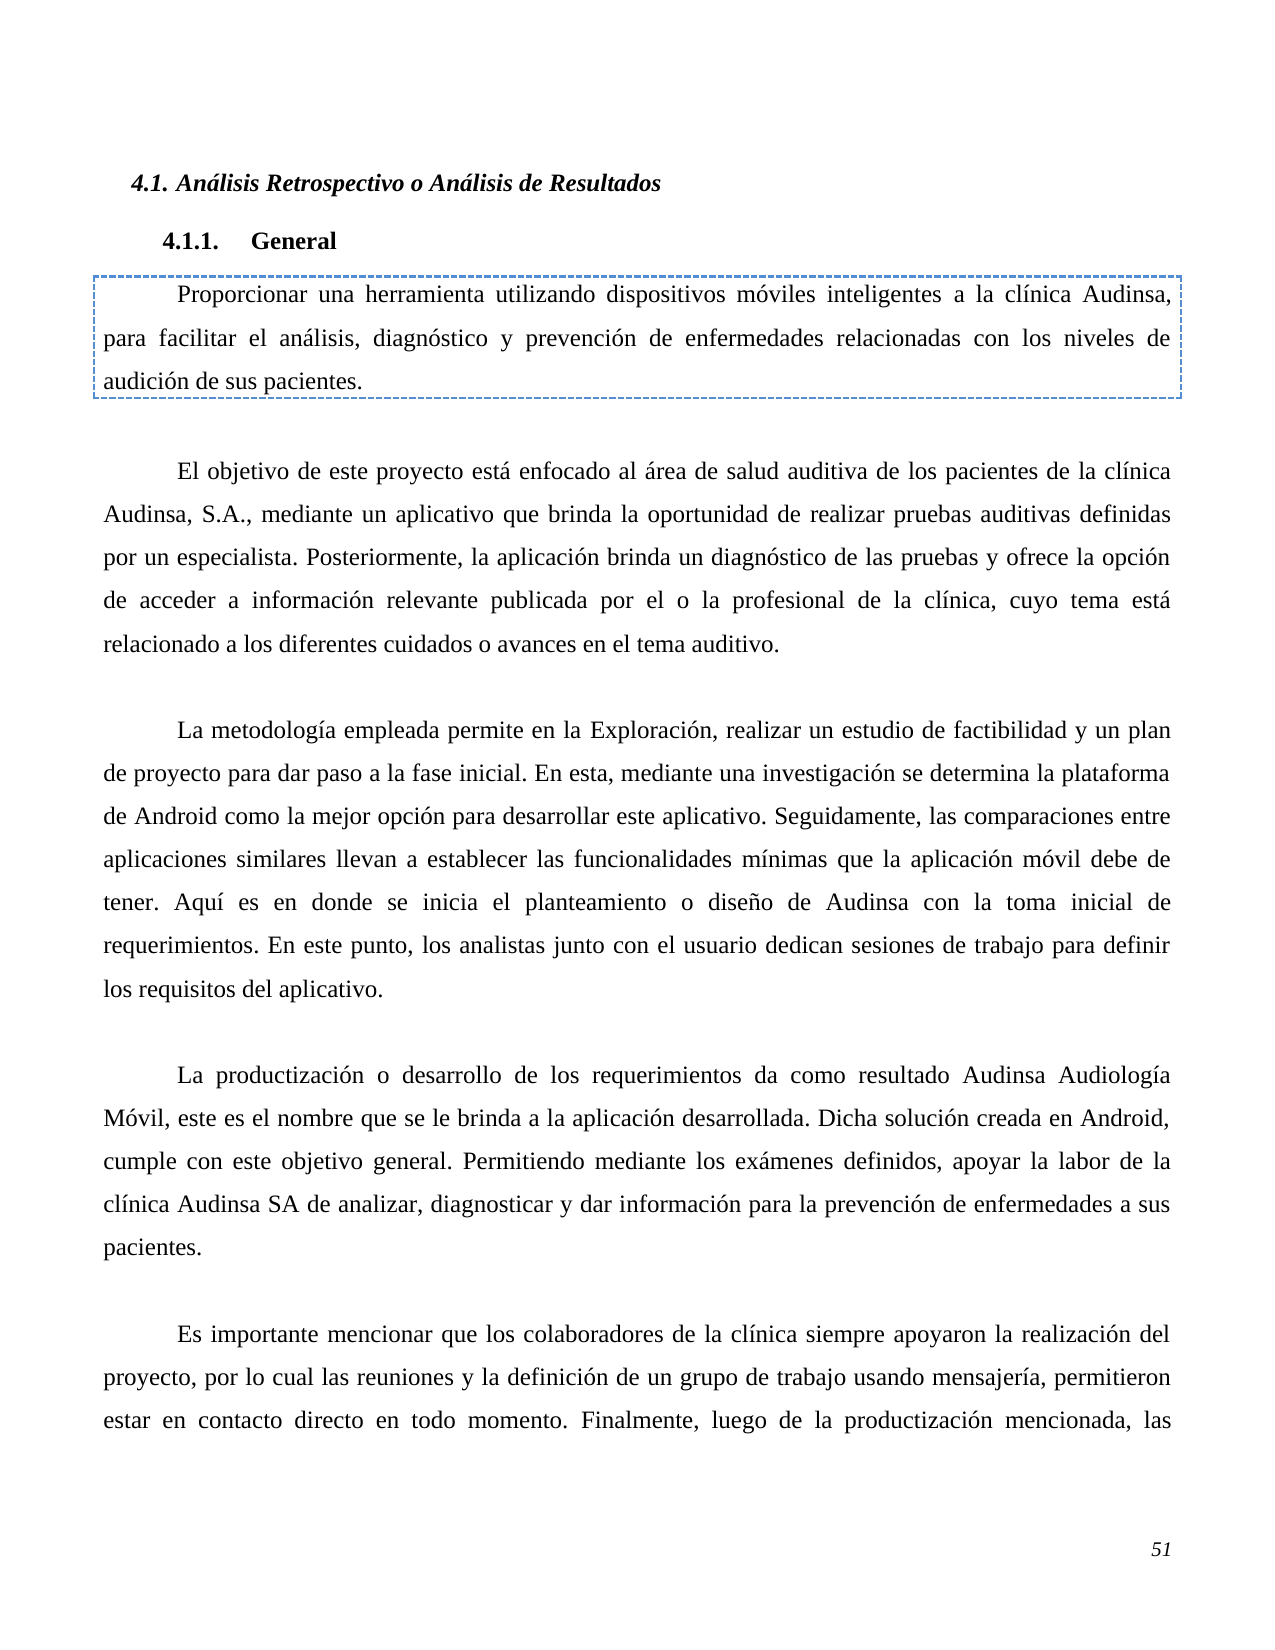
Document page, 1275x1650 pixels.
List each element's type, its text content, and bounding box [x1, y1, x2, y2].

text Proporcionar una herramienta utilizando dispositivos móviles inteligentes a la clínica Audinsa, para facilitar el análisis, diagnóstico y prevención de enfermedades relacionadas con los niveles de audición de sus pacientes. [93, 275, 1182, 399]
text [103, 1319, 1172, 1434]
text La metodología empleada permite en la Exploración, realizar un estudio de factibilidad y un plan de proyecto para dar paso a la fase inicial. En esta, mediante una investigación se determina la plataforma de Android como la mejor opción para desarrollar este aplicativo. Seguidamente, las comparaciones entre aplicaciones similares llevan a establecer las funcionalidades mínimas que la aplicación móvil debe de tener. Aquí es en donde se inicia el planteamiento o diseño de Audinsa con la toma inicial de requerimientos. En este punto, los analistas junto con el usuario dedican sesiones de trabajo para definir los requisitos del aplicativo. [103, 715, 1172, 1002]
text Análisis Retrospectivo o Análisis de Resultados [131, 168, 1172, 197]
text La productización o desarrollo de los requerimientos da como resultado Audinsa Audiología Móvil, este es el nombre que se le brinda a la aplicación desarrollada. Dicha solución creada en Android, cumple con este objetivo general. Permitiendo mediante los exámenes definidos, apoyar la labor de la clínica Audinsa SA de analizar, diagnosticar y dar información para la prevención de enfermedades a sus pacientes. [103, 1060, 1172, 1261]
text El objetivo de este proyecto está enfocado al área de salud auditiva de los pacientes de la clínica Audinsa, S.A., mediante un aplicativo que brinda la oportunidad de realizar pruebas auditivas definidas por un especialista. Posteriormente, la aplicación brinda un diagnóstico de las pruebas y ofrece la opción de acceder a información relevante publicada por el o la profesional de la clínica, cuyo tema está relacionado a los diferentes cuidados o avances en el tema auditivo. [103, 456, 1172, 657]
text General [162, 226, 1172, 255]
